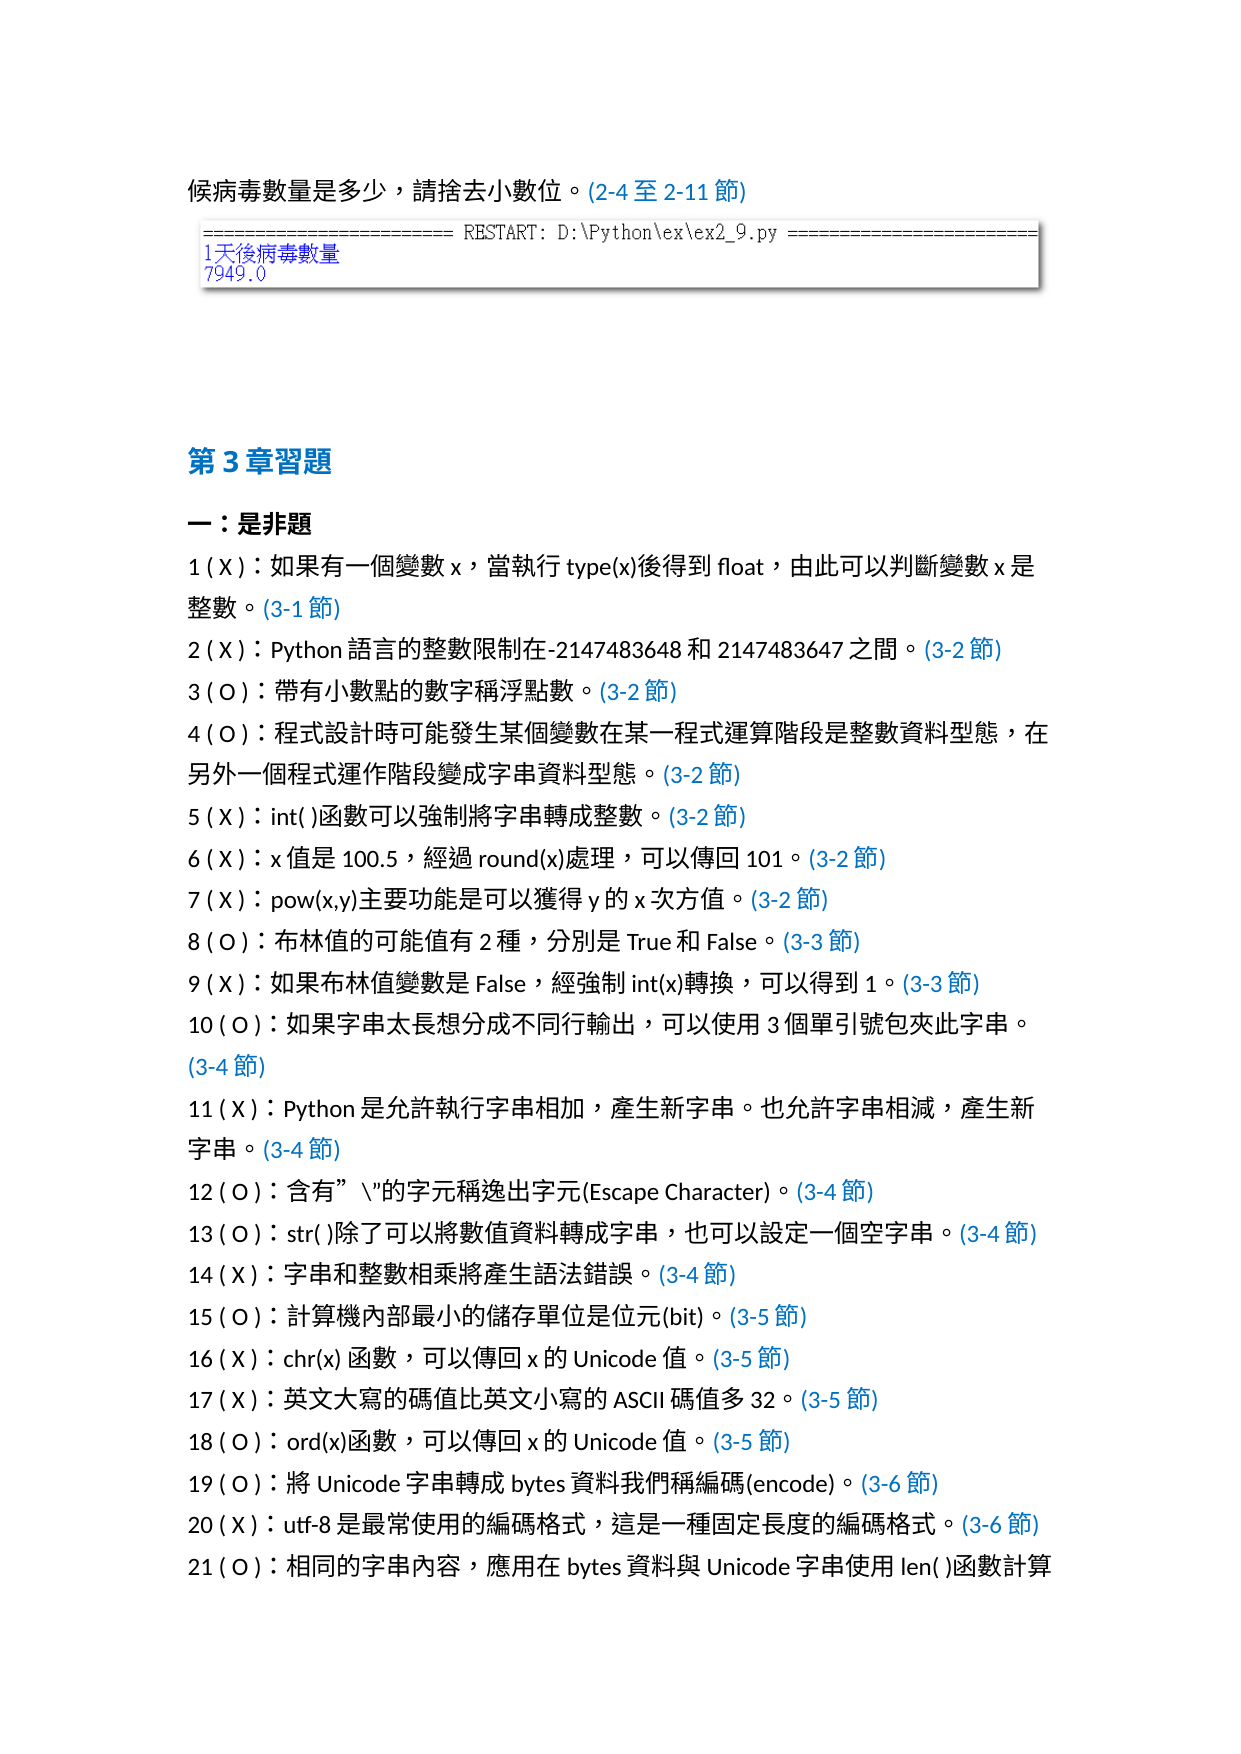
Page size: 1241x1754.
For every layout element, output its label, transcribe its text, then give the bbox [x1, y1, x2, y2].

text 13 ( O )：str( )除了可以將數值資料轉成字串，也可以設定一個空字串。(3-4節) [187, 1210, 1053, 1252]
text 14 ( X )：字串和整數相乘將產生語法錯誤。(3-4節) [187, 1252, 1053, 1294]
text 16 ( X )：chr(x) 函數，可以傳回x的Unicode值。(3-5節) [187, 1335, 1053, 1377]
text 11 ( X )：Python是允許執行字串相加，產生新字串。也允許字串相減，產生新字串。(3-4節) [187, 1085, 1053, 1169]
picture [191, 210, 1050, 299]
text 一：是非題 [187, 502, 1053, 544]
text 第3章習題 [187, 419, 1053, 502]
text 15 ( O )：計算機內部最小的儲存單位是位元(bit)。(3-5節) [187, 1294, 1053, 1335]
text 2 ( X )：Python語言的整數限制在-2147483648和2147483647之間。(3-2節) [187, 627, 1053, 669]
text 5 ( X )：int( )函數可以強制將字串轉成整數。(3-2節) [187, 794, 1053, 835]
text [187, 1544, 1053, 1585]
text 10 ( O )：如果字串太長想分成不同行輸出，可以使用3個單引號包夾此字串。(3-4節) [187, 1002, 1053, 1085]
text 7 ( X )：pow(x,y)主要功能是可以獲得y的x次方值。(3-2節) [187, 877, 1053, 919]
text 6 ( X )：x值是100.5，經過round(x)處理，可以傳回101。(3-2節) [187, 835, 1053, 877]
text 4 ( O )：程式設計時可能發生某個變數在某一程式運算階段是整數資料型態，在另外一個程式運作階段變成字串資料型態。(3-2節) [187, 710, 1053, 794]
text 20 ( X )：utf-8是最常使用的編碼格式，這是一種固定長度的編碼格式。(3-6節) [187, 1502, 1053, 1544]
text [187, 169, 1053, 210]
text 3 ( O )：帶有小數點的數字稱浮點數。(3-2節) [187, 669, 1053, 710]
text 1 ( X )：如果有一個變數x，當執行type(x)後得到float，由此可以判斷變數x是整數。(3-1節) [187, 544, 1053, 627]
text 12 ( O )：含有”\”的字元稱逸出字元(Escape Character)。(3-4節) [187, 1169, 1053, 1210]
text 9 ( X )：如果布林值變數是False，經強制int(x)轉換，可以得到1。(3-3節) [187, 960, 1053, 1002]
text 18 ( O )：ord(x)函數，可以傳回x的Unicode值。(3-5節) [187, 1419, 1053, 1460]
text 17 ( X )：英文大寫的碼值比英文小寫的ASCII碼值多32。(3-5節) [187, 1377, 1053, 1419]
text 8 ( O )：布林值的可能值有2種，分別是True和False。(3-3節) [187, 919, 1053, 960]
text 19 ( O )：將Unicode字串轉成bytes資料我們稱編碼(encode)。(3-6節) [187, 1460, 1053, 1502]
